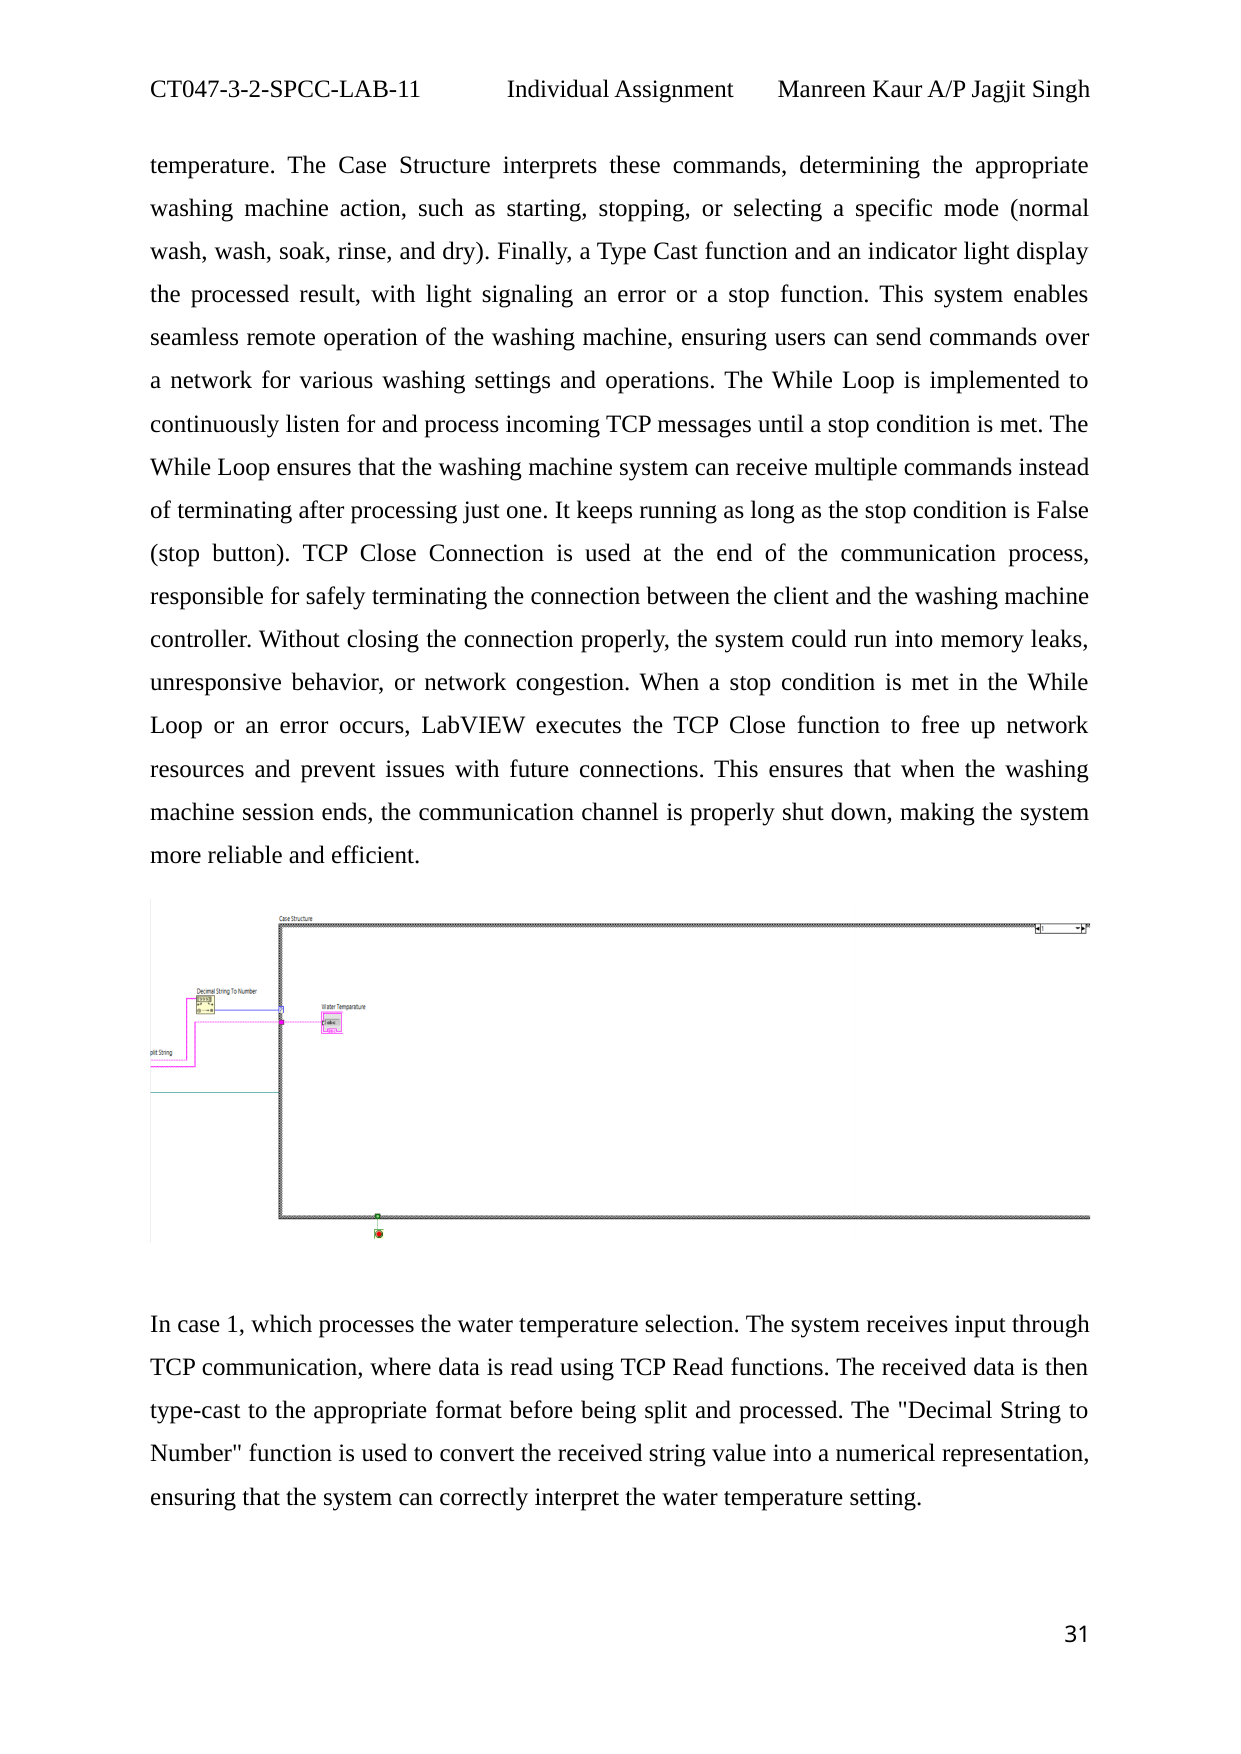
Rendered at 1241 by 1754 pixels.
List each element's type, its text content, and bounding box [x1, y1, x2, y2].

text In case 1, which processes the water temperature selection. The system receives input through TCP communication, where data is read using TCP Read functions. The received data is then type-cast to the appropriate format before being split and processed. The "Decimal String to Number" function is used to convert the received string value into a numerical representation, ensuring that the system can correctly interpret the water temperature setting. [150, 1309, 1090, 1510]
picture [150, 899, 1091, 1243]
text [150, 150, 1090, 869]
